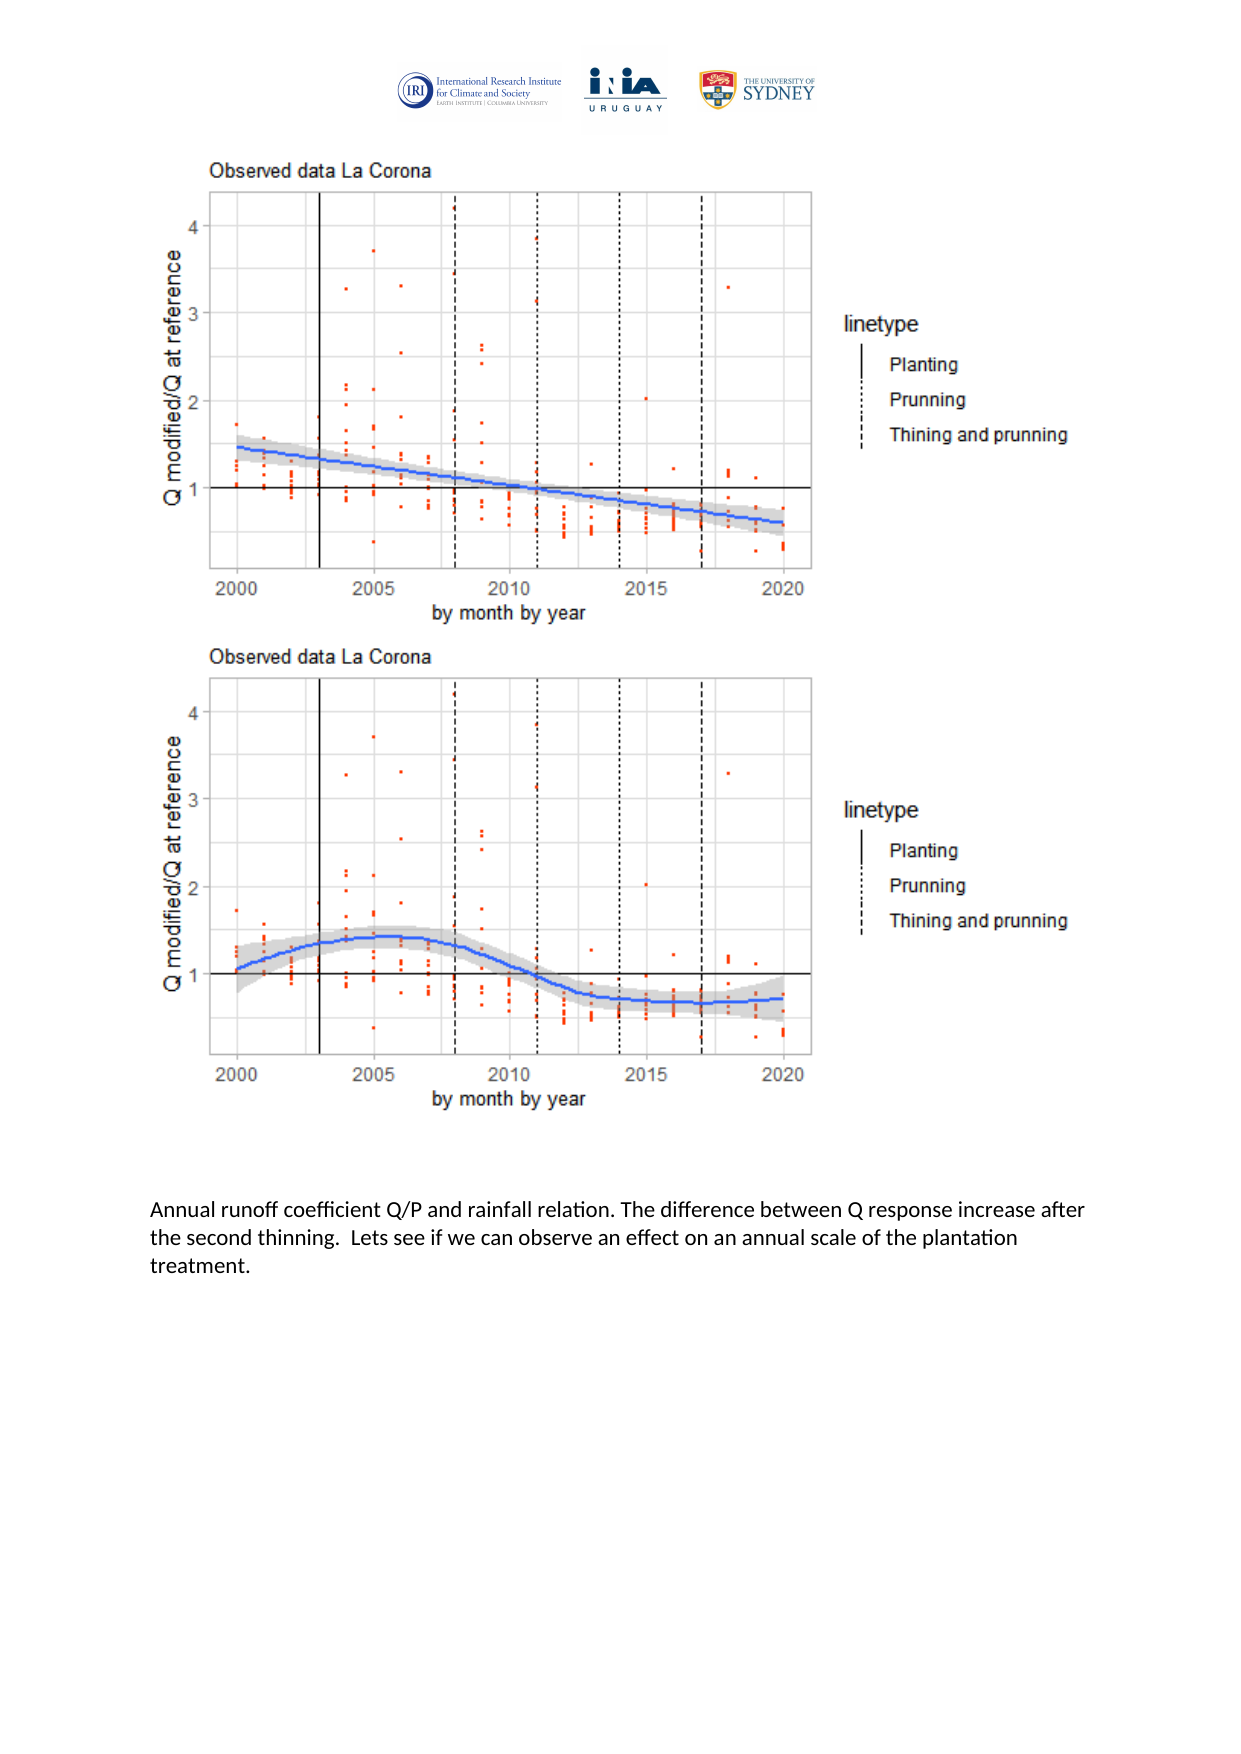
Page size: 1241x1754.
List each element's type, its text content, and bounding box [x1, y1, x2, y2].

picture [696, 66, 818, 112]
text Annual runoff coefficient Q/P and rainfall relation. The difference between Q response increase after the second thinning. Lets see if we can observe an effect on an annual scale of the plantation treatment. [150, 1195, 1090, 1279]
picture [396, 62, 562, 122]
picture [581, 45, 669, 135]
picture [150, 150, 1091, 1121]
